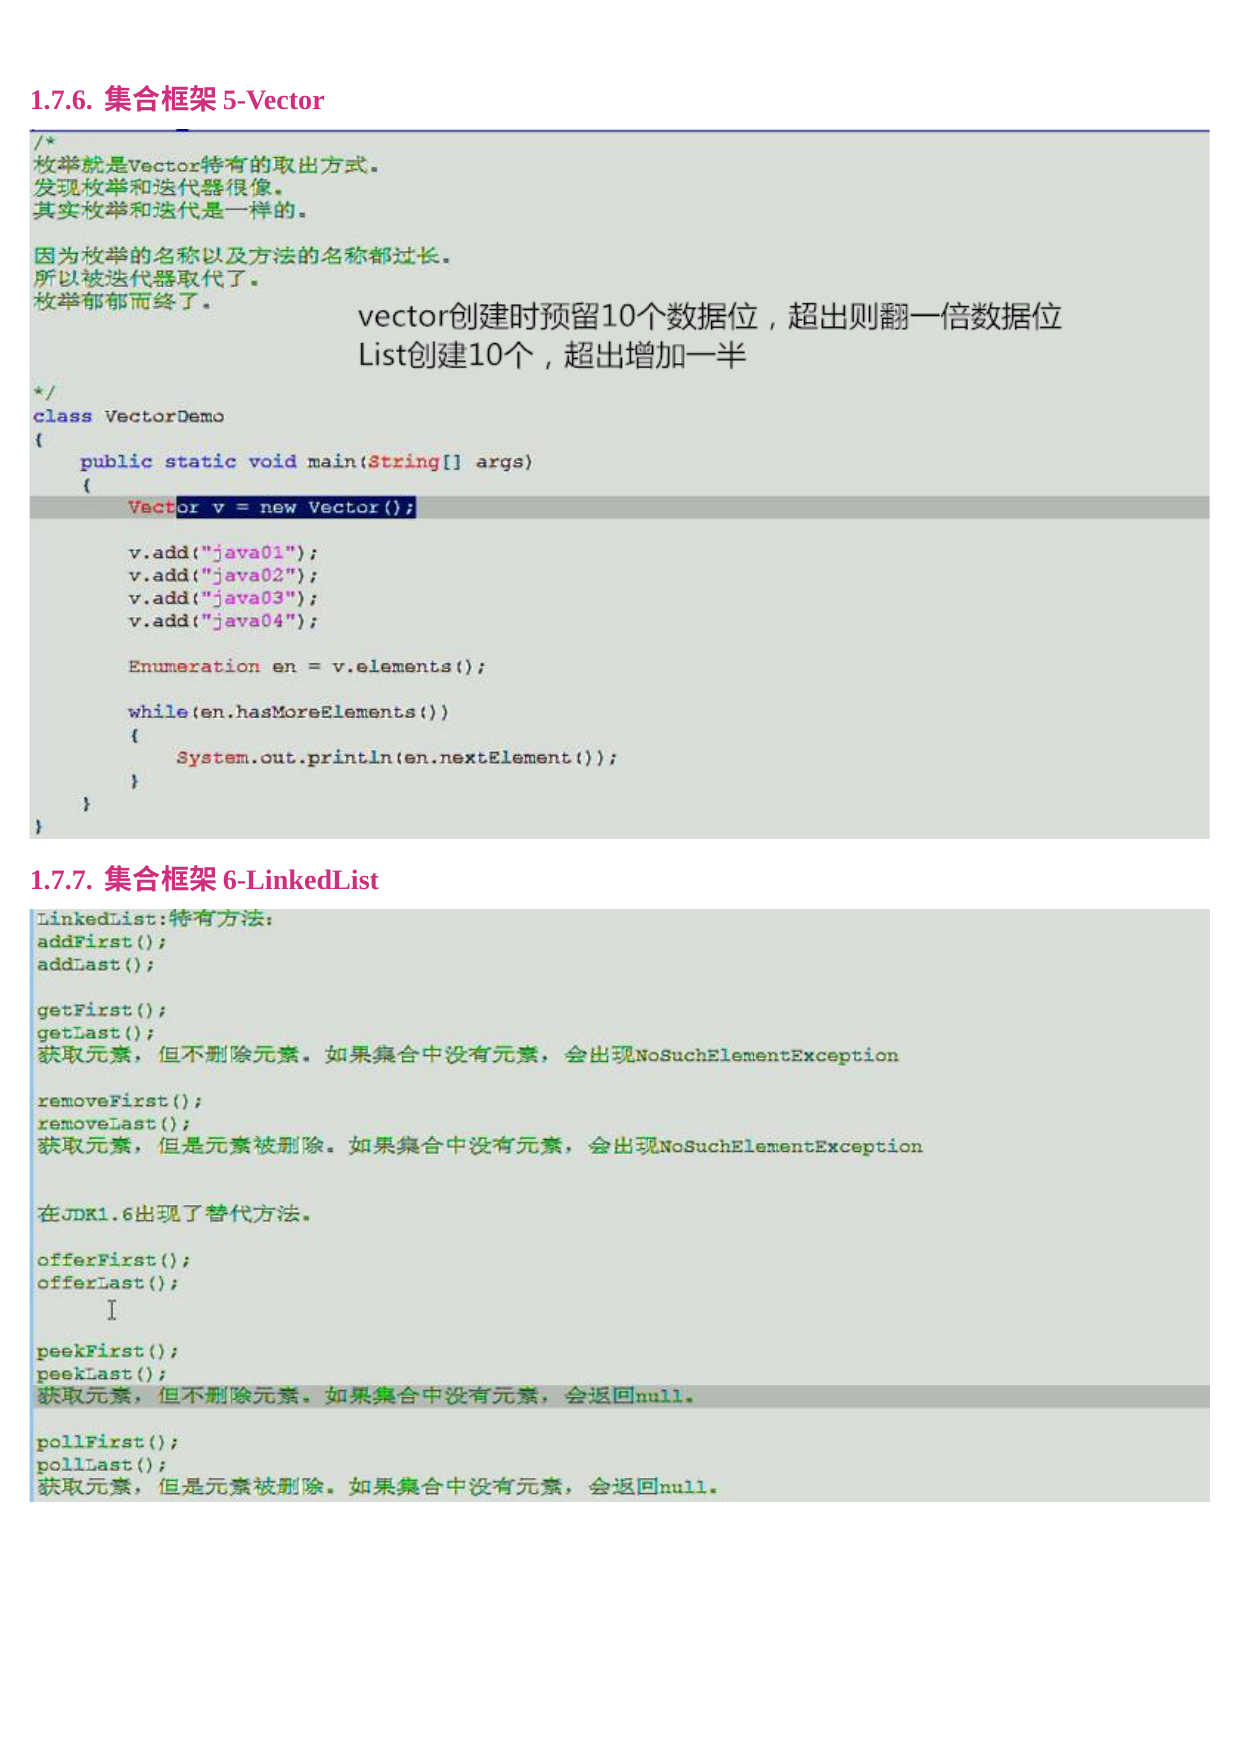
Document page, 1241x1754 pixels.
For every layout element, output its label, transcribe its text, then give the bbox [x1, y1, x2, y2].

picture [29, 909, 1210, 1502]
subtitle 集合框架6-LinkedList [29, 844, 1211, 909]
picture [29, 129, 1210, 839]
subtitle 集合框架5-Vector [29, 64, 1211, 129]
